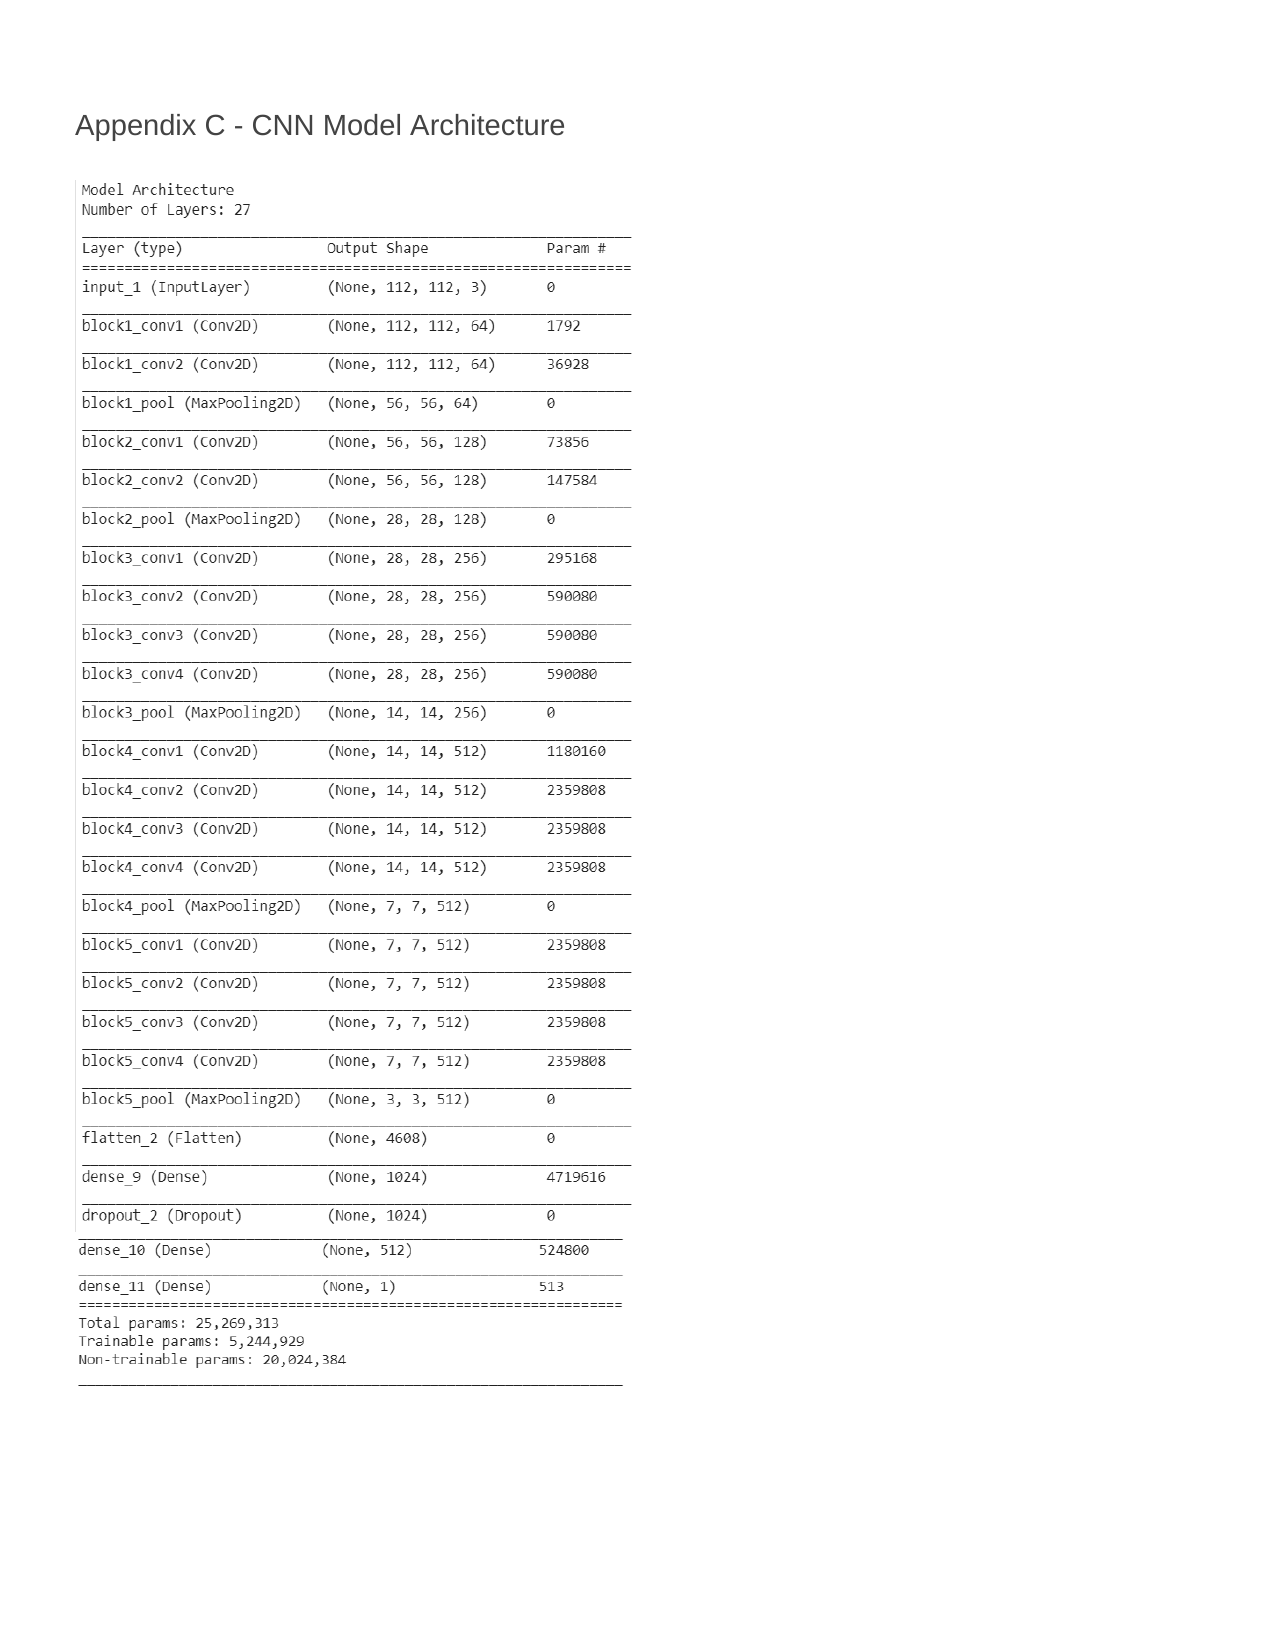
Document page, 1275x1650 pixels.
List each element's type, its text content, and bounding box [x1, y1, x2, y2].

picture [75, 1235, 632, 1391]
subtitle Appendix C - CNN Model Architecture [75, 108, 1200, 142]
picture [75, 180, 639, 1232]
